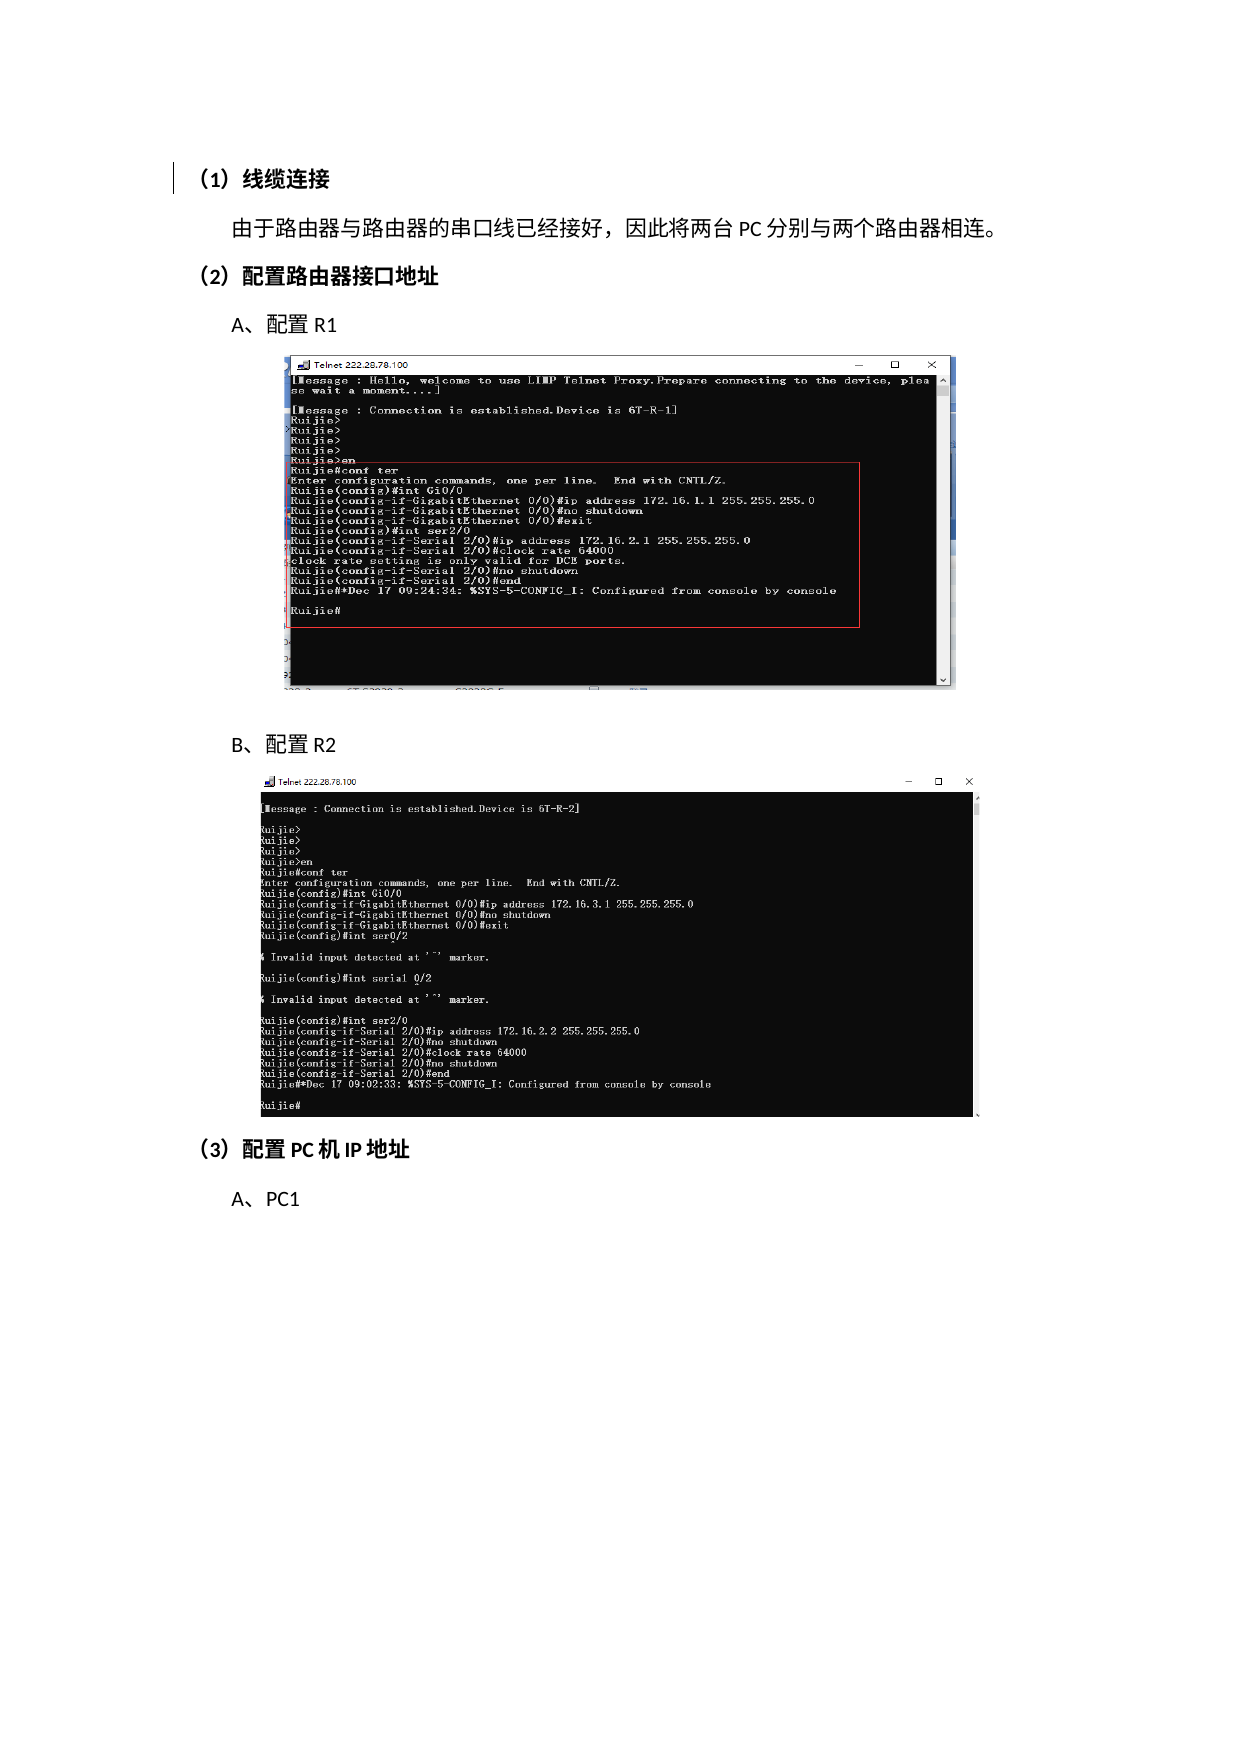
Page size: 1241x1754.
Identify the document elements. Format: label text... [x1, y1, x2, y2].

text （2）配置路由器接口地址 [187, 259, 1053, 291]
text A、配置R1 [187, 307, 1053, 339]
picture [284, 355, 956, 690]
text 由于路由器与路由器的串口线已经接好，因此将两台PC分别与两个路由器相连。 [187, 210, 1053, 243]
text （1）线缆连接 [187, 162, 1053, 194]
text A、PC1 [187, 1180, 1053, 1213]
text （3）配置PC机IP地址 [187, 1132, 1053, 1164]
text B、配置R2 [187, 726, 1053, 759]
picture [260, 774, 980, 1117]
